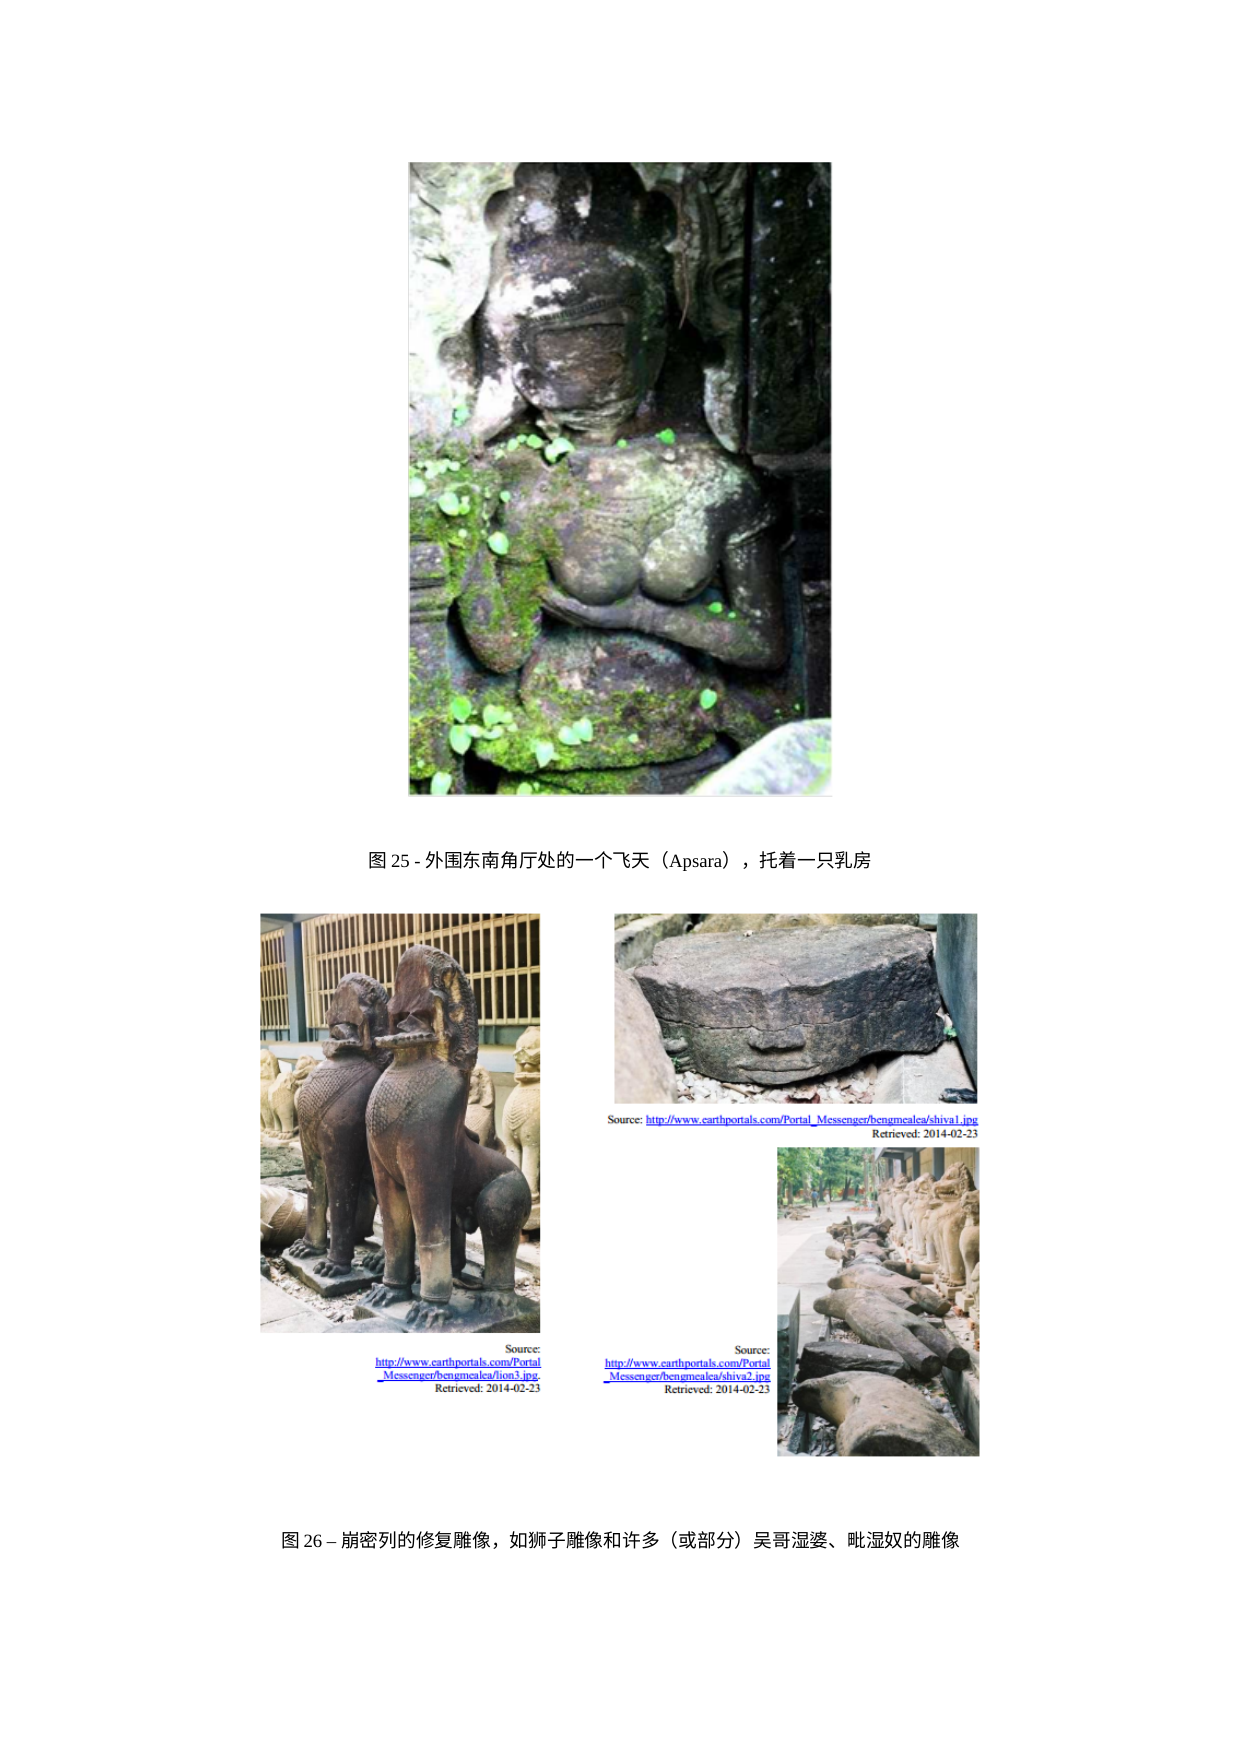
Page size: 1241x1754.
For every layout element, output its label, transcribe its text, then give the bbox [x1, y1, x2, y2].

picture [407, 162, 833, 798]
picture [256, 907, 985, 1463]
text 图26 – 崩密列的修复雕像，如狮子雕像和许多（或部分）吴哥湿婆、毗湿奴的雕像 [187, 1523, 1053, 1556]
text 图25 - 外围东南角厅处的一个飞天（Apsara），托着一只乳房 [187, 843, 1053, 876]
